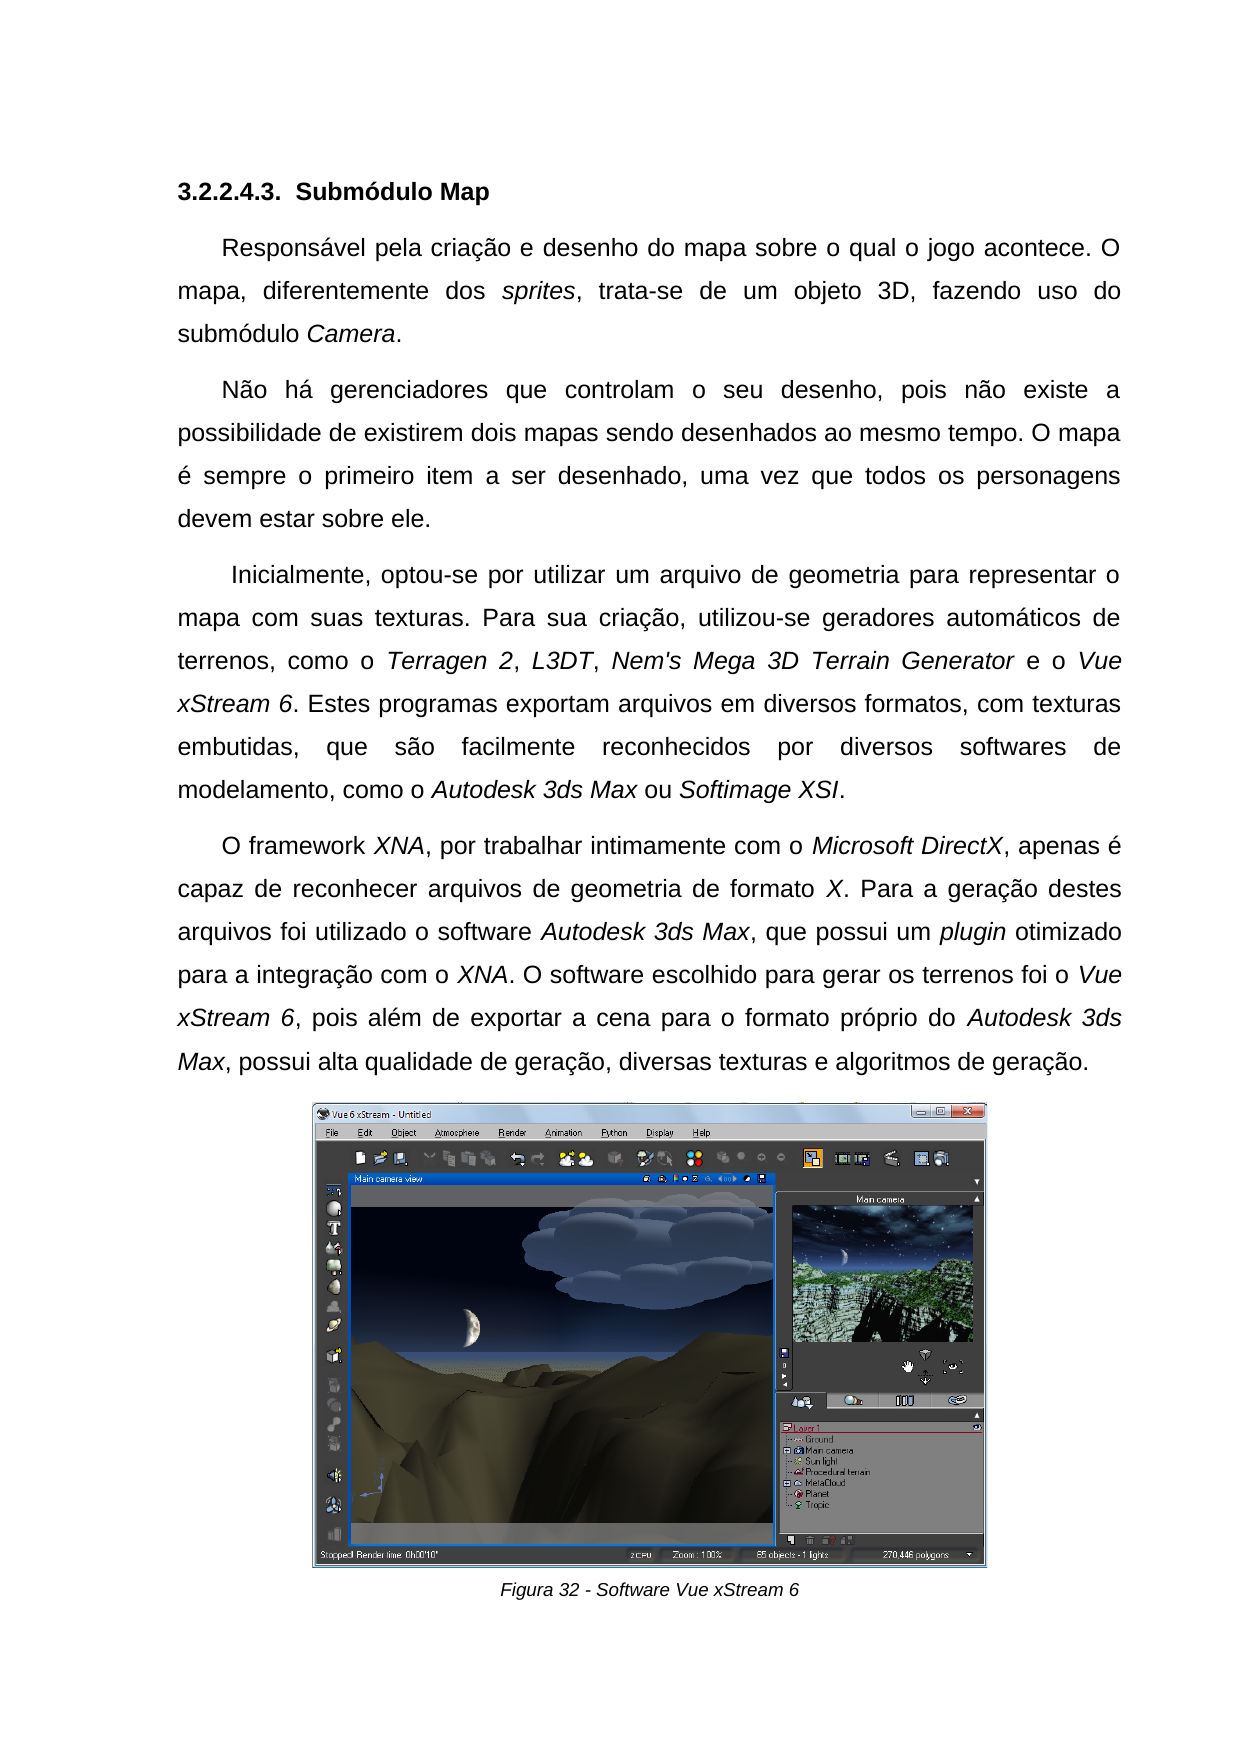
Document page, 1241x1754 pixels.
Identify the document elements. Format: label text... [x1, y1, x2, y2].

text Responsável pela criação e desenho do mapa sobre o qual o jogo acontece. O mapa, diferentemente dos sprites, trata-se de um objeto 3D, fazendo uso do submódulo Camera. [177, 233, 1122, 348]
subtitle Submódulo Map [177, 177, 1122, 206]
text Inicialmente, optou-se por utilizar um arquivo de geometria para representar o mapa com suas texturas. Para sua criação, utilizou-se geradores automáticos de terrenos, como o Terragen 2, L3DT, Nem's Mega 3D Terrain Generator e o Vue xStream 6. Estes programas exportam arquivos em diversos formatos, com texturas embutidas, que são facilmente reconhecidos por diversos softwares de modelamento, como o Autodesk 3ds Max ou Softimage XSI. [177, 560, 1122, 804]
text Não há gerenciadores que controlam o seu desenho, pois não existe a possibilidade de existirem dois mapas sendo desenhados ao mesmo tempo. O mapa é sempre o primeiro item a ser desenhado, uma vez que todos os personagens devem estar sobre ele. [177, 375, 1122, 533]
text O framework XNA, por trabalhar intimamente com o Microsoft DirectX, apenas é capaz de reconhecer arquivos de geometria de formato X. Para a geração destes arquivos foi utilizado o software Autodesk 3ds Max, que possui um plugin otimizado para a integração com o XNA. O software escolhido para gerar os terrenos foi o Vue xStream 6, pois além de exportar a cena para o formato próprio do Autodesk 3ds Max, possui alta qualidade de geração, diversas texturas e algoritmos de geração. [177, 831, 1122, 1075]
picture [312, 1102, 988, 1568]
